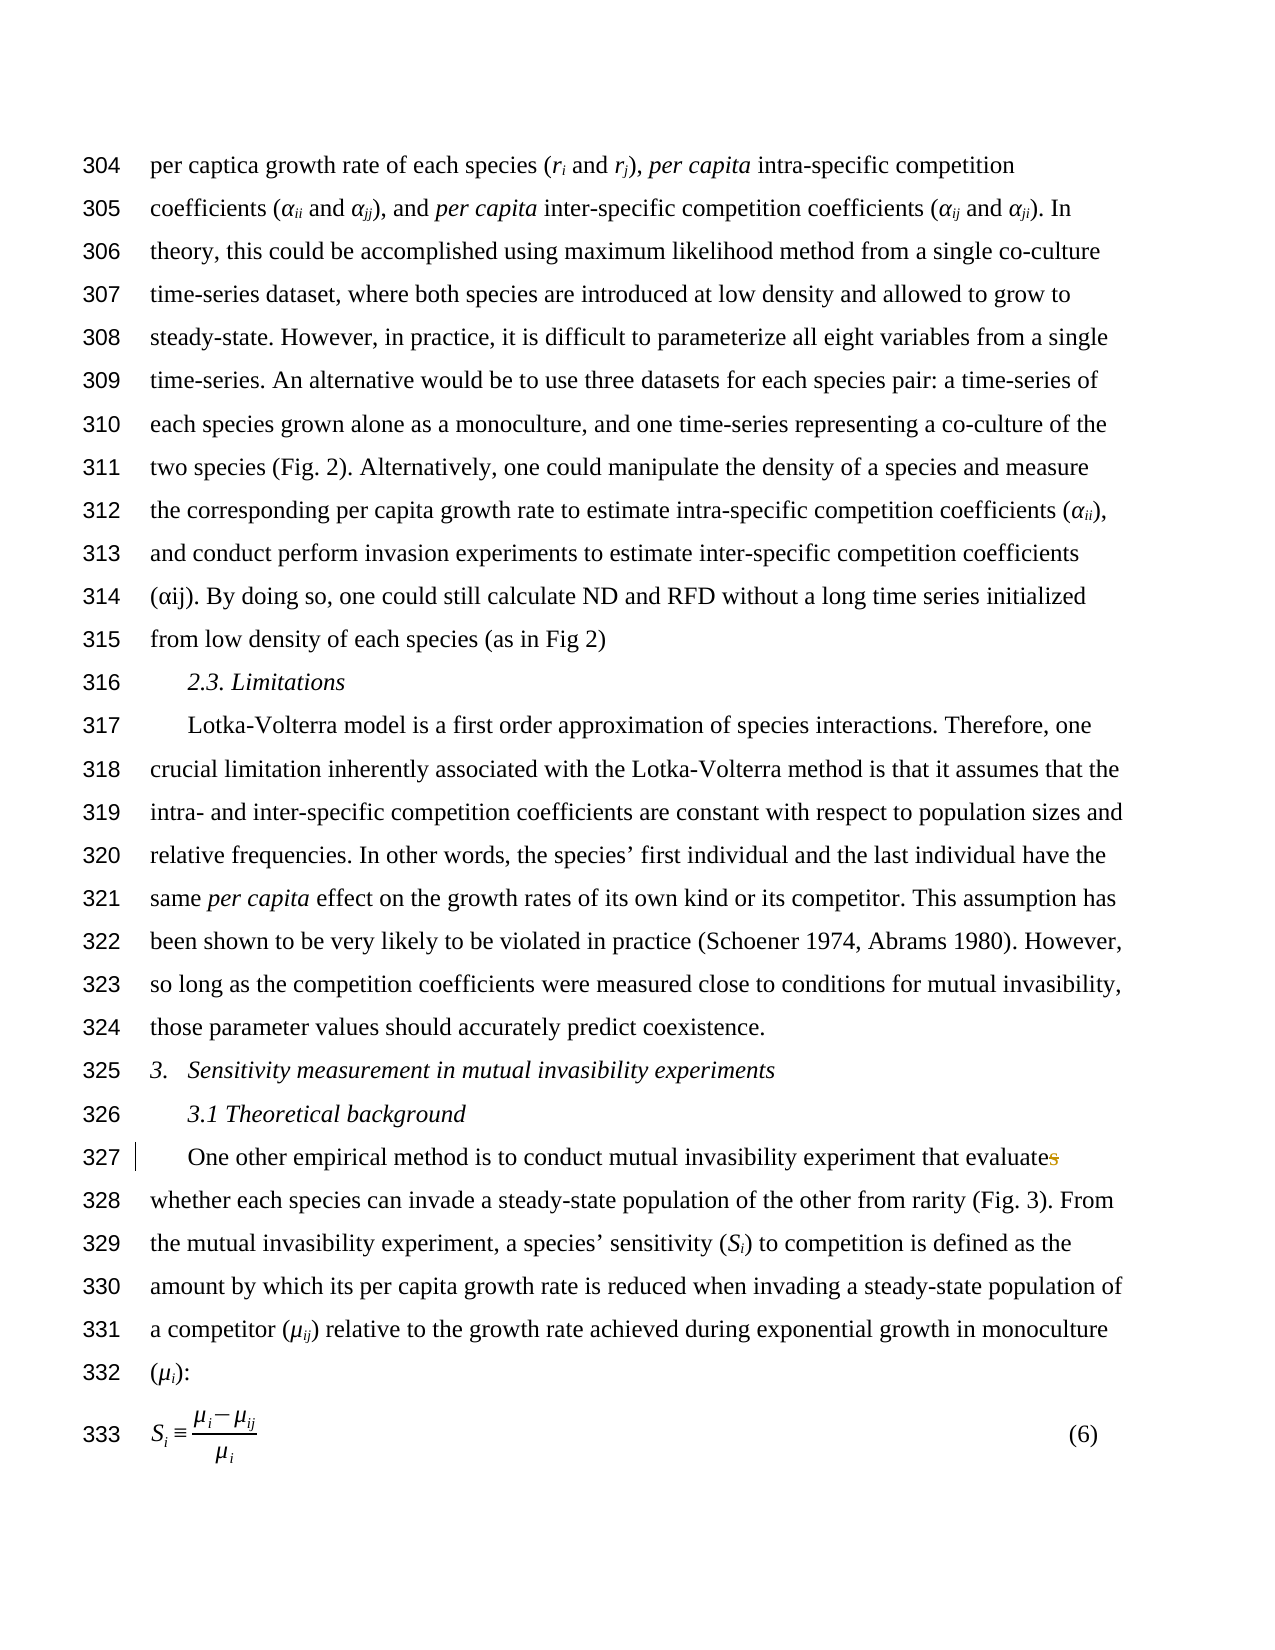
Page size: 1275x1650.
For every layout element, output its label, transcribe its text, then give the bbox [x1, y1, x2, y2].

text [150, 150, 1125, 653]
text 3.1 Theoretical background [187, 1099, 1125, 1127]
list Sensitivity measurement in mutual invasibility experiments [150, 1056, 1125, 1084]
text One other empirical method is to conduct mutual invasibility experiment that evaluate whether each species can invade a steady-state population of the other from rarity (Fig. 3). From the mutual invasibility experiment, a species’ sensitivity (Si) to competition is defined as the amount by which its per capita growth rate is reduced when invading a steady-state population of a competitor (μij) relative to the growth rate achieved during exponential growth in monoculture (μi): [150, 1142, 1125, 1386]
text 2.3. Limitations [150, 667, 1125, 696]
text (6) [150, 1401, 1125, 1467]
text Lotka-Volterra model is a first order approximation of species interactions. Therefore, one crucial limitation inherently associated with the Lotka-Volterra method is that it assumes that the intra- and inter-specific competition coefficients are constant with respect to population sizes and relative frequencies. In other words, the species’ first individual and the last individual have the same per capita effect on the growth rates of its own kind or its competitor. This assumption has been shown to be very likely to be violated in practice (Schoener 1974, Abrams 1980). However, so long as the competition coefficients were measured close to conditions for mutual invasibility, those parameter values should accurately predict coexistence. [150, 711, 1125, 1041]
